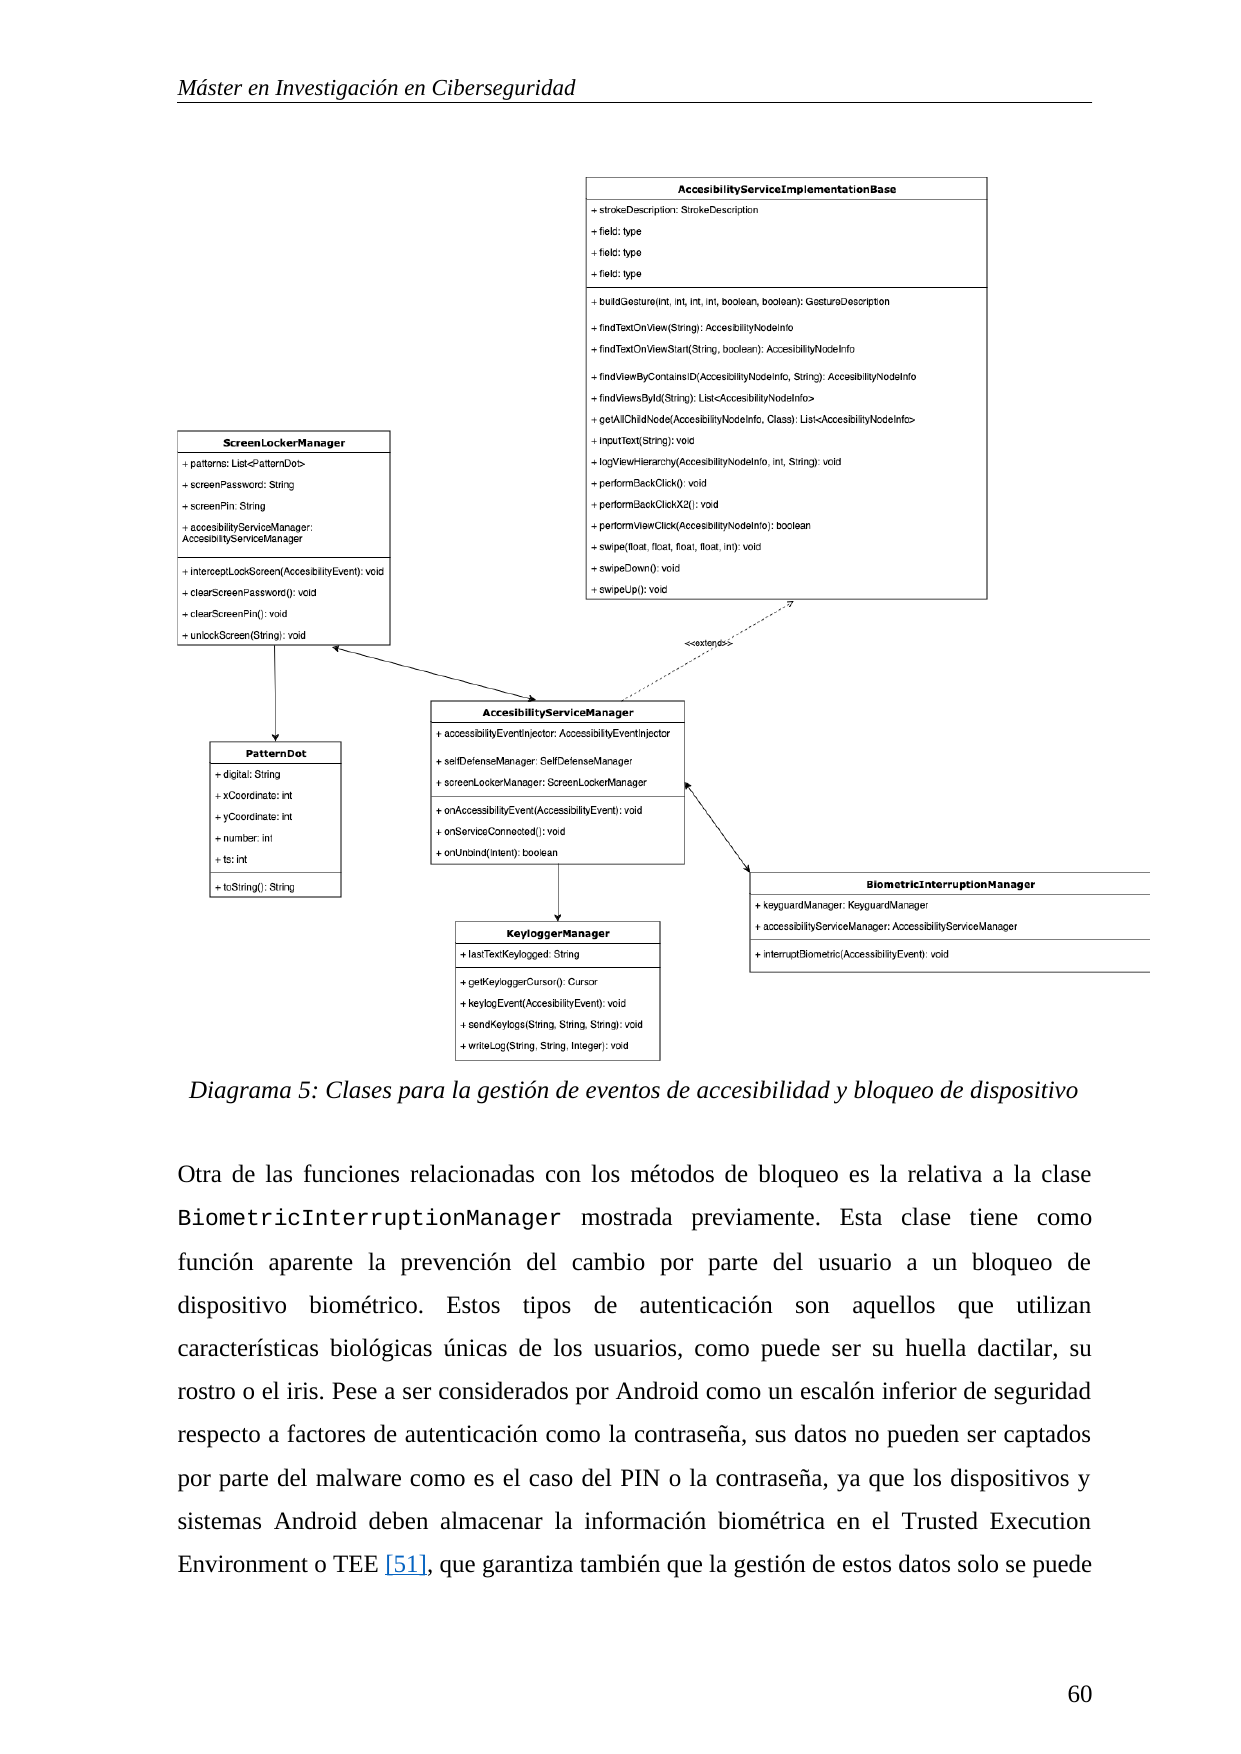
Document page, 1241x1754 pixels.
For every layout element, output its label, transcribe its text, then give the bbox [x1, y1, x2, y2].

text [177, 1159, 1092, 1578]
text Diagrama 5: Clases para la gestión de eventos de accesibilidad y bloqueo de dispositivo [177, 1075, 1092, 1104]
picture [177, 177, 1150, 1061]
